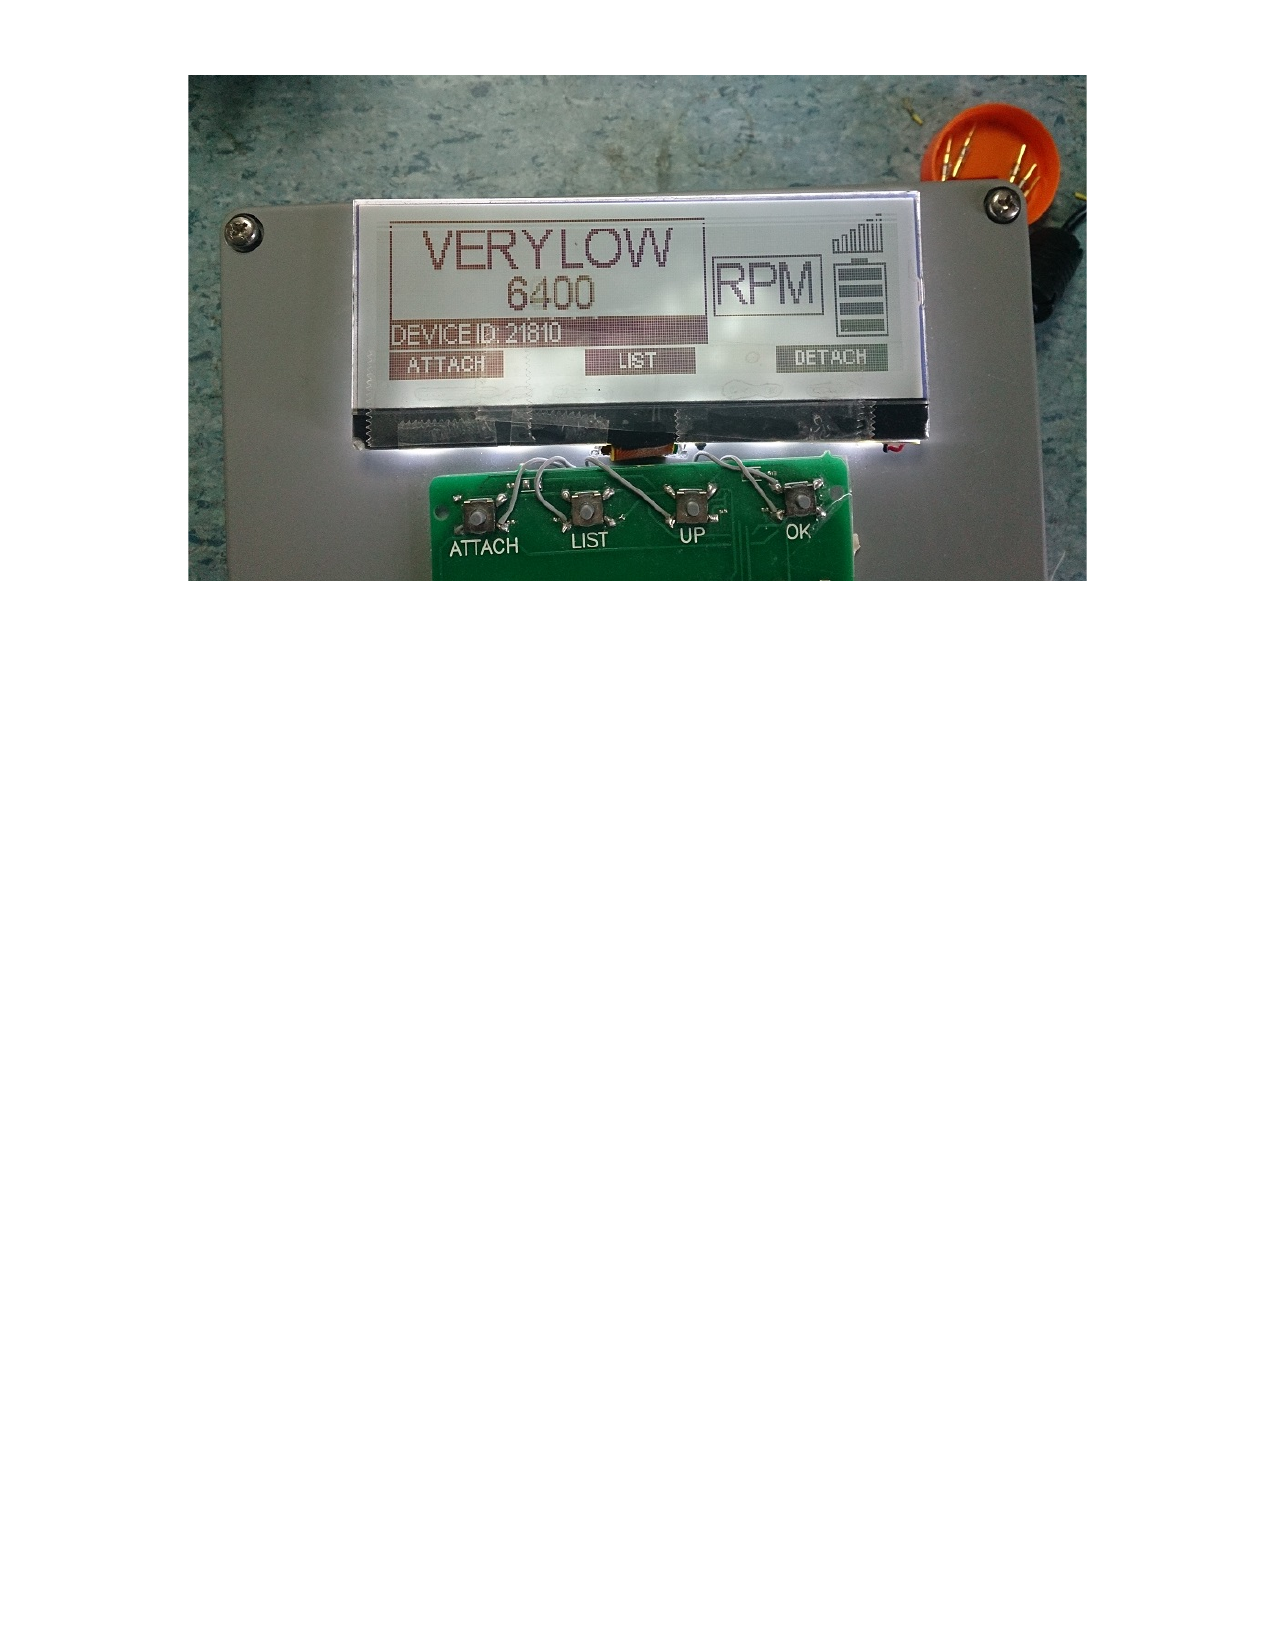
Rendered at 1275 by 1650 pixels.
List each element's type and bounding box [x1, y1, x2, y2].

picture [188, 75, 1087, 581]
